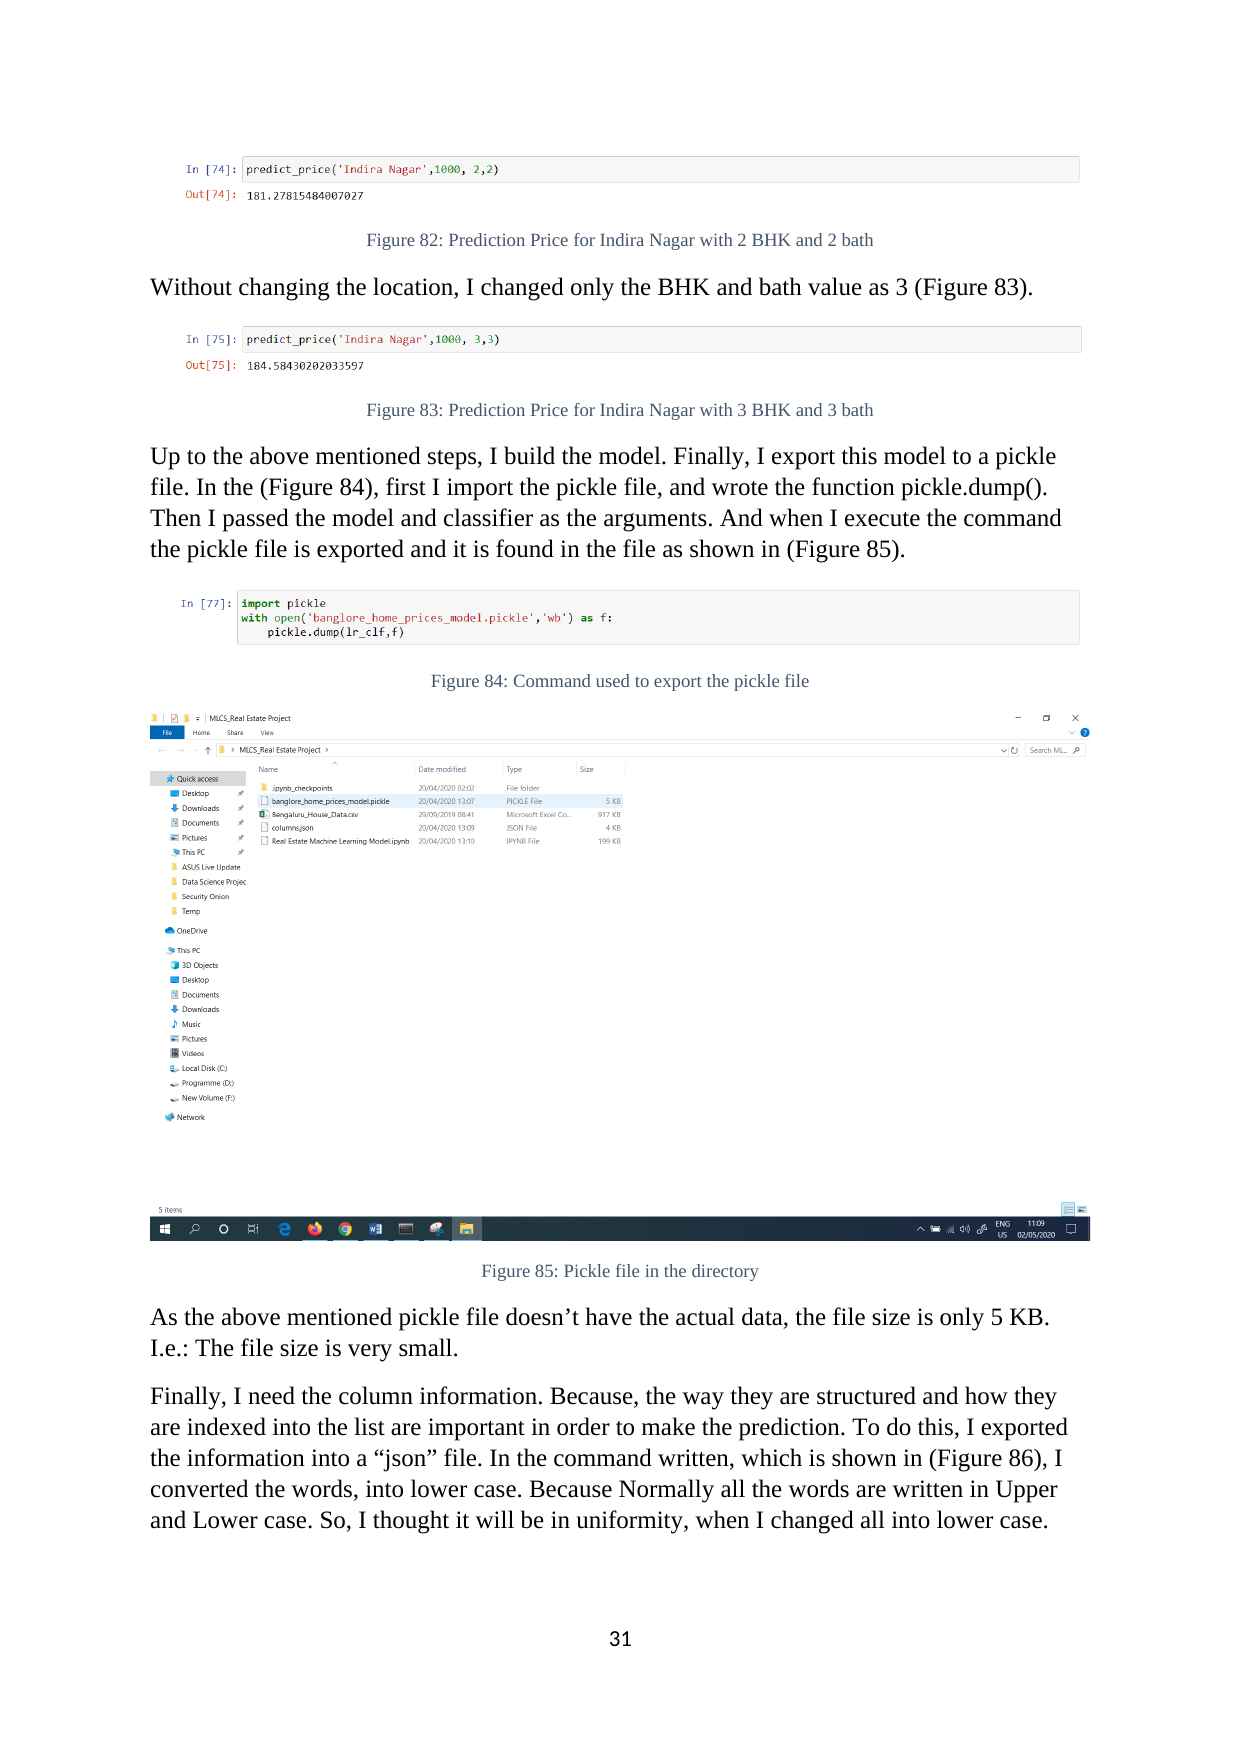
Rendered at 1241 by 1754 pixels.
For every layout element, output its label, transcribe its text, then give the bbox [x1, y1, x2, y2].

text Up to the above mentioned steps, I build the model. Finally, I export this model to a pickle file. In the (Figure 84), first I import the pickle file, and wrote the function pickle.dump(). Then I passed the model and classifier as the arguments. And when I execute the command the pickle file is exported and it is found in the file as shown in (Figure 85). [150, 441, 1090, 563]
text As the above mentioned pickle file doesn’t have the actual data, the file size is only 5 KB. I.e.: The file size is very small. [150, 1302, 1090, 1362]
picture [150, 582, 1091, 651]
text Without changing the location, I changed only the BHK and bath value as 3 (Figure 83). [150, 272, 1090, 301]
text Figure 83: Prediction Price for Indira Nagar with 3 BHK and 3 bath [150, 399, 1090, 421]
text Finally, I need the column information. Because, the way they are structured and how they are indexed into the list are important in order to make the prediction. To do this, I exported the information into a “json” file. In the command written, which is shown in (Figure 86), I converted the words, into lower case. Because Normally all the words are written in Upper and Lower case. So, I thought it will be in uniformity, when I changed all into lower case. [150, 1381, 1090, 1534]
picture [150, 150, 1091, 211]
text Figure 84: Command used to export the pickle file [150, 669, 1090, 691]
picture [150, 319, 1091, 381]
picture [150, 711, 1091, 1241]
text Figure 85: Pickle file in the directory [150, 1259, 1090, 1281]
text Figure 82: Prediction Price for Indira Nagar with 2 BHK and 2 bath [150, 229, 1090, 251]
